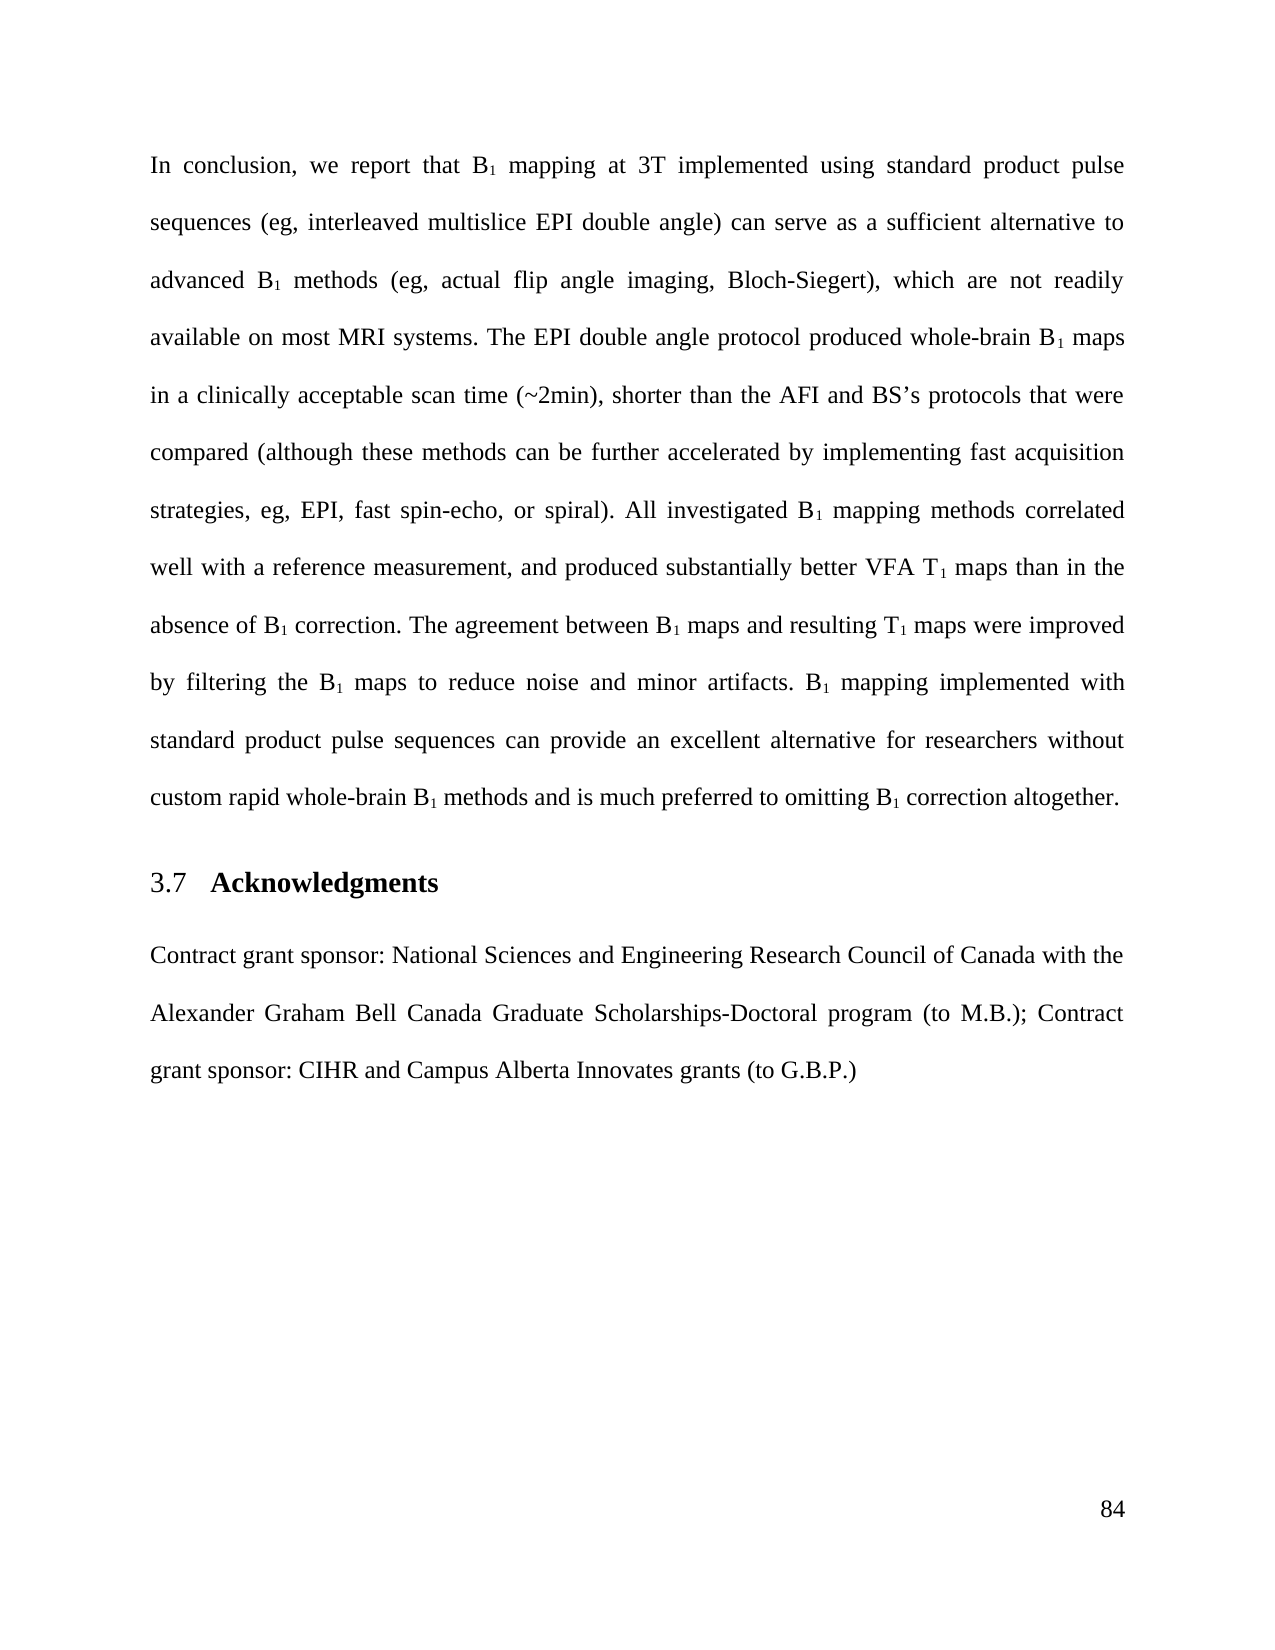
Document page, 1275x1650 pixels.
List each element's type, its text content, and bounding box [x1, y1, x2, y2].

subtitle Acknowledgments [150, 865, 1125, 898]
text In conclusion, we report that B1 mapping at 3T implemented using standard product pulse sequences (eg, interleaved multislice EPI double angle) can serve as a sufficient alternative to advanced B1 methods (eg, actual flip angle imaging, Bloch-Siegert), which are not readily available on most MRI systems. The EPI double angle protocol produced whole-brain B1 maps in a clinically acceptable scan time (~2min), shorter than the AFI and BS’s protocols that were compared (although these methods can be further accelerated by implementing fast acquisition strategies, eg, EPI, fast spin-echo, or spiral). All investigated B1 mapping methods correlated well with a reference measurement, and produced substantially better VFA T1 maps than in the absence of B1 correction. The agreement between B1 maps and resulting T1 maps were improved by filtering the B1 maps to reduce noise and minor artifacts. B1 mapping implemented with standard product pulse sequences can provide an excellent alternative for researchers without custom rapid whole-brain B1 methods and is much preferred to omitting B1 correction altogether. [150, 150, 1125, 811]
text Contract grant sponsor: National Sciences and Engineering Research Council of Canada with the Alexander Graham Bell Canada Graduate Scholarships-Doctoral program (to M.B.); Contract grant sponsor: CIHR and Campus Alberta Innovates grants (to G.B.P.) [150, 940, 1125, 1084]
